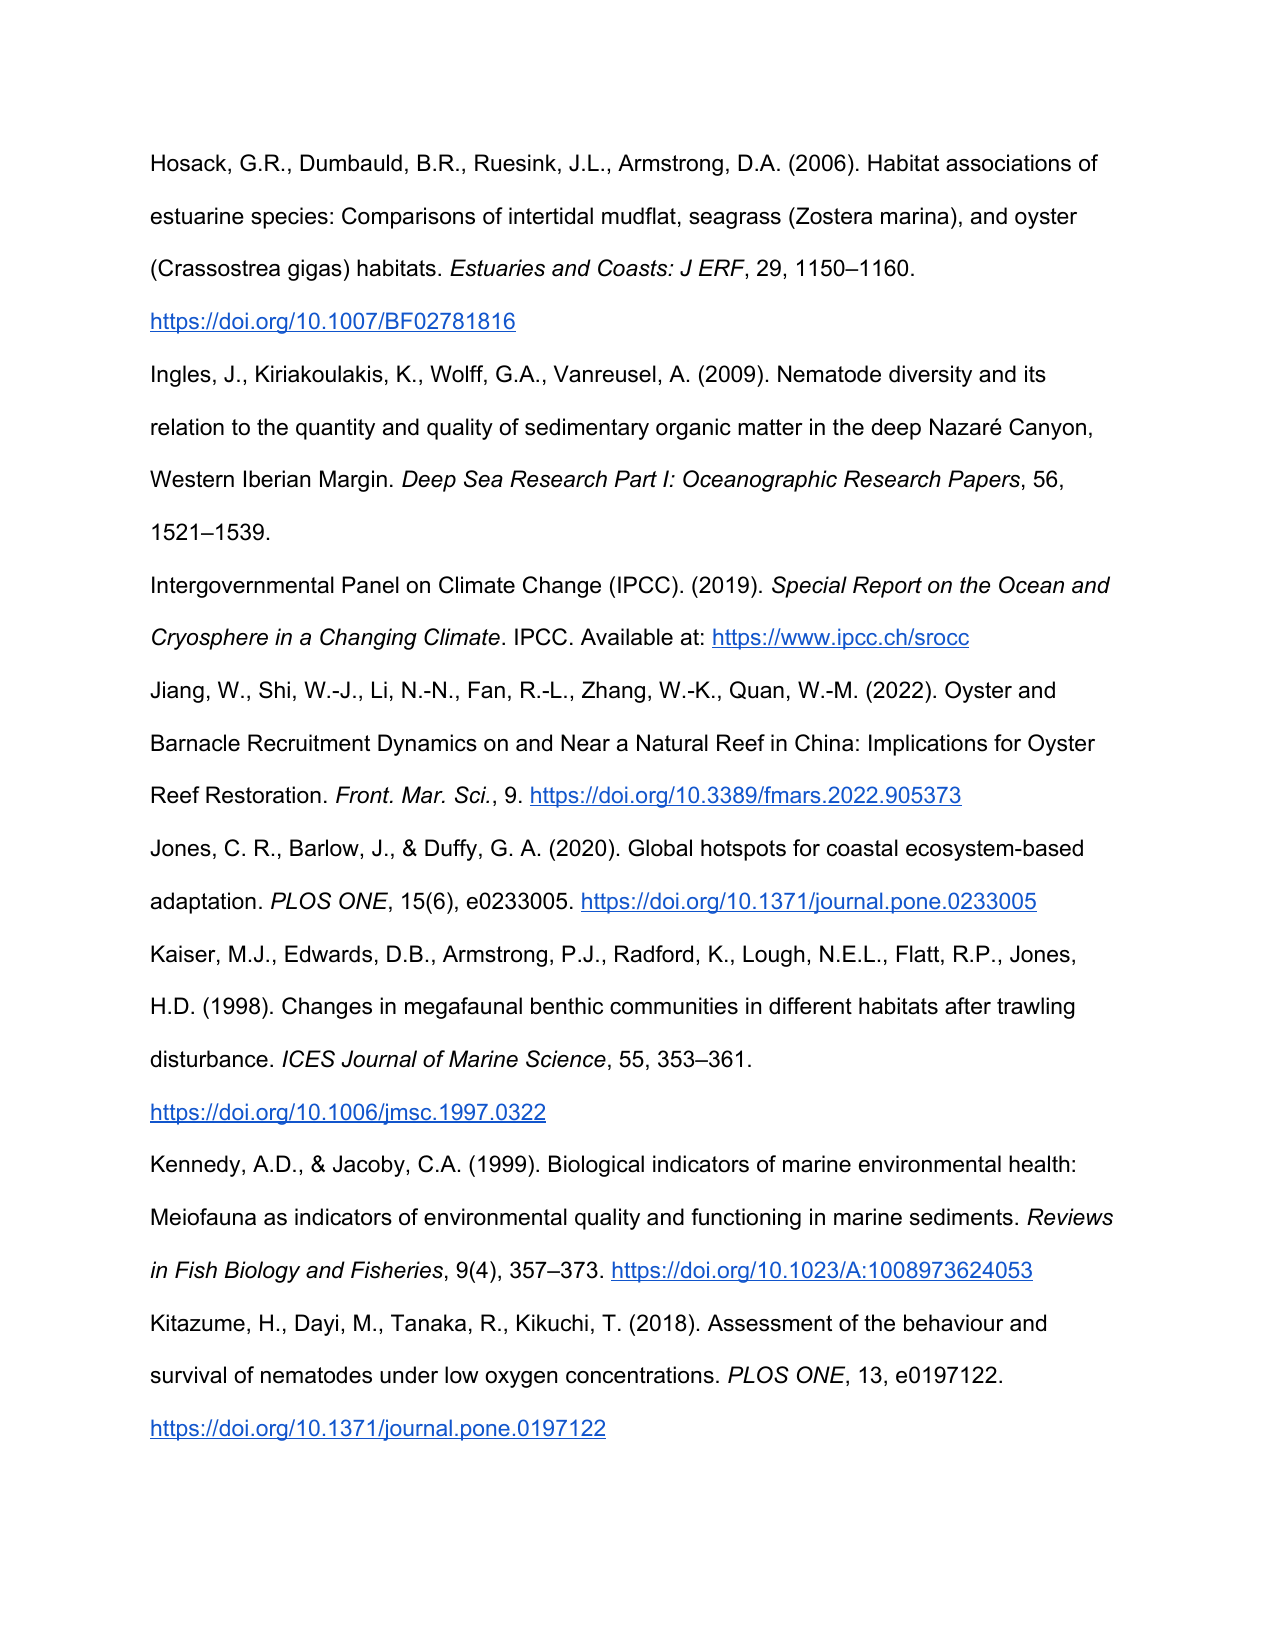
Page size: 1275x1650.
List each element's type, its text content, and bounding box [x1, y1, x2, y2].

text Intergovernmental Panel on Climate Change (IPCC). (2019). Special Report on the Ocean and Cryosphere in a Changing Climate. IPCC. Available at: https://www.ipcc.ch/srocc [150, 572, 1125, 651]
text Ingles, J., Kiriakoulakis, K., Wolff, G.A., Vanreusel, A. (2009). Nematode diversity and its relation to the quantity and quality of sedimentary organic matter in the deep Nazaré Canyon, Western Iberian Margin. Deep Sea Research Part I: Oceanographic Research Papers, 56, 1521–1539. [150, 361, 1125, 545]
text Kitazume, H., Dayi, M., Tanaka, R., Kikuchi, T. (2018). Assessment of the behaviour and survival of nematodes under low oxygen concentrations. PLOS ONE, 13, e0197122. https://doi.org/10.1371/journal.pone.0197122 [150, 1309, 1125, 1441]
text Jones, C. R., Barlow, J., & Duffy, G. A. (2020). Global hotspots for coastal ecosystem-based adaptation. PLOS ONE, 15(6), e0233005. https://doi.org/10.1371/journal.pone.0233005 [150, 835, 1125, 914]
text Jiang, W., Shi, W.-J., Li, N.-N., Fan, R.-L., Zhang, W.-K., Quan, W.-M. (2022). Oyster and Barnacle Recruitment Dynamics on and Near a Natural Reef in China: Implications for Oyster Reef Restoration. Front. Mar. Sci., 9. https://doi.org/10.3389/fmars.2022.905373 [150, 677, 1125, 809]
text Kaiser, M.J., Edwards, D.B., Armstrong, P.J., Radford, K., Lough, N.E.L., Flatt, R.P., Jones, H.D. (1998). Changes in megafaunal benthic communities in different habitats after trawling disturbance. ICES Journal of Marine Science, 55, 353–361. https://doi.org/10.1006/jmsc.1997.0322 [150, 941, 1125, 1125]
text Kennedy, A.D., & Jacoby, C.A. (1999). Biological indicators of marine environmental health: Meiofauna as indicators of environmental quality and functioning in marine sediments. Reviews in Fish Biology and Fisheries, 9(4), 357–373. https://doi.org/10.1023/A:1008973624053 [150, 1151, 1125, 1283]
text Hosack, G.R., Dumbauld, B.R., Ruesink, J.L., Armstrong, D.A. (2006). Habitat associations of estuarine species: Comparisons of intertidal mudflat, seagrass (Zostera marina), and oyster (Crassostrea gigas) habitats. Estuaries and Coasts: J ERF, 29, 1150–1160. https://doi.org/10.1007/BF02781816 [150, 150, 1125, 334]
